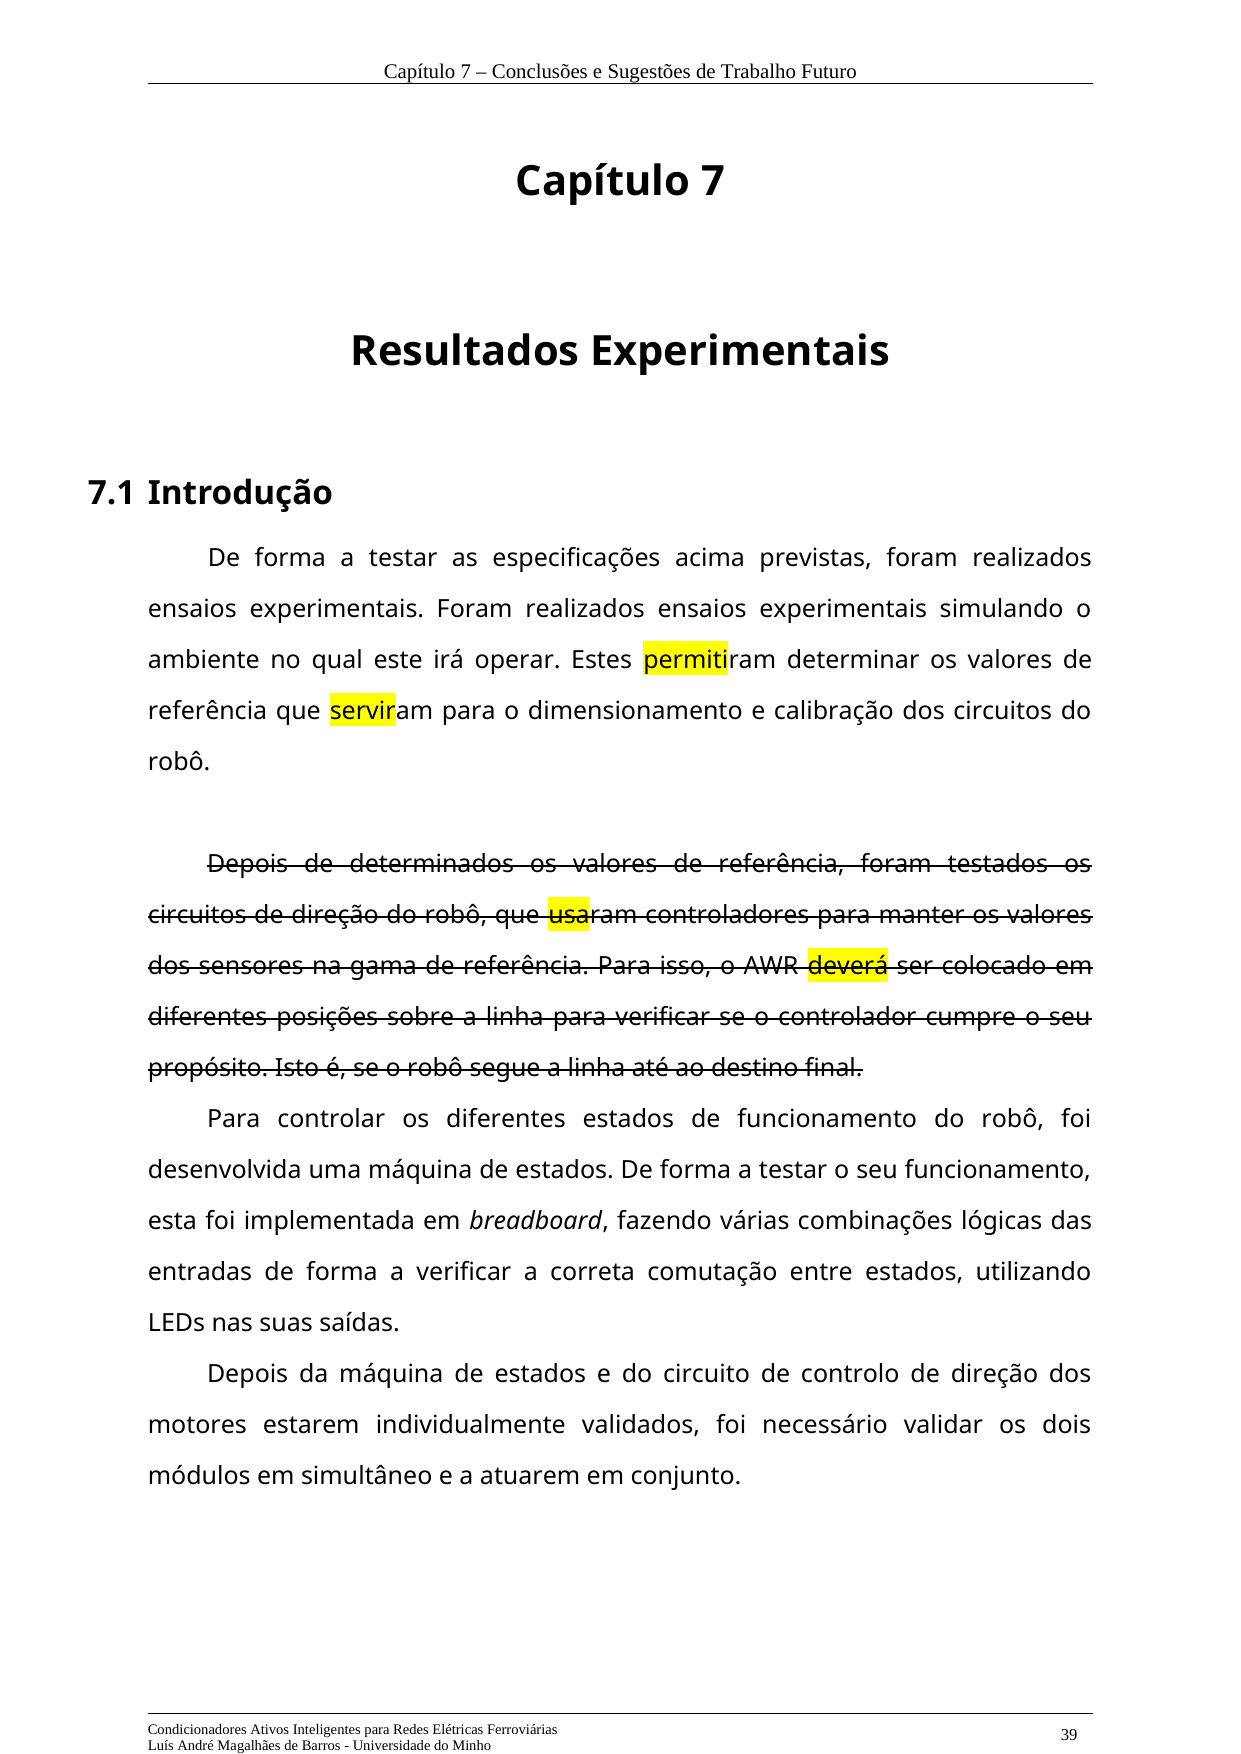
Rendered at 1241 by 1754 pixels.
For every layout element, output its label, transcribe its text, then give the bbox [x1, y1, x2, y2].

text Depois de determinados os valores de referência, foram testados os circuitos de direção do robô, que usaram controladores para manter os valores dos sensores na gama de referência. Para isso, o AWR deverá ser colocado em diferentes posições sobre a linha para verificar se o controlador cumpre o seu propósito. Isto é, se o robô segue a linha até ao destino final. [148, 846, 1092, 916]
text Depois de determinados os valores de referência, foram testados os circuitos de direção do robô, que usaram controladores para manter os valores dos sensores na gama de referência. Para isso, o AWR deverá ser colocado em diferentes posições sobre a linha para verificar se o controlador cumpre o seu propósito. Isto é, se o robô segue a linha até ao destino final. [148, 969, 1092, 1018]
text Para controlar os diferentes estados de funcionamento do robô, foi desenvolvida uma máquina de estados. De forma a testar o seu funcionamento, esta foi implementada em breadboard, fazendo várias combinações lógicas das entradas de forma a verificar a correta comutação entre estados, utilizando LEDs nas suas saídas. [148, 1101, 1092, 1339]
subtitle Resultados Experimentais [148, 151, 1092, 378]
text Depois da máquina de estados e do circuito de controlo de direção dos motores estarem individualmente validados, foi necessário validar os dois módulos em simultâneo e a atuarem em conjunto. [148, 1356, 1092, 1492]
text De forma a testar as especificações acima previstas, foram realizados ensaios experimentais. Foram realizados ensaios experimentais simulando o ambiente no qual este irá operar. Estes permitiram determinar os valores de referência que serviram para o dimensionamento e calibração dos circuitos do robô. [148, 539, 1092, 777]
subtitle Introdução [88, 469, 1092, 514]
text Depois de determinados os valores de referência, foram testados os circuitos de direção do robô, que usaram controladores para manter os valores dos sensores na gama de referência. Para isso, o AWR deverá ser colocado em diferentes posições sobre a linha para verificar se o controlador cumpre o seu propósito. Isto é, se o robô segue a linha até ao destino final. [148, 918, 1092, 967]
text Depois de determinados os valores de referência, foram testados os circuitos de direção do robô, que usaram controladores para manter os valores dos sensores na gama de referência. Para isso, o AWR deverá ser colocado em diferentes posições sobre a linha para verificar se o controlador cumpre o seu propósito. Isto é, se o robô segue a linha até ao destino final. [148, 1020, 1092, 1084]
